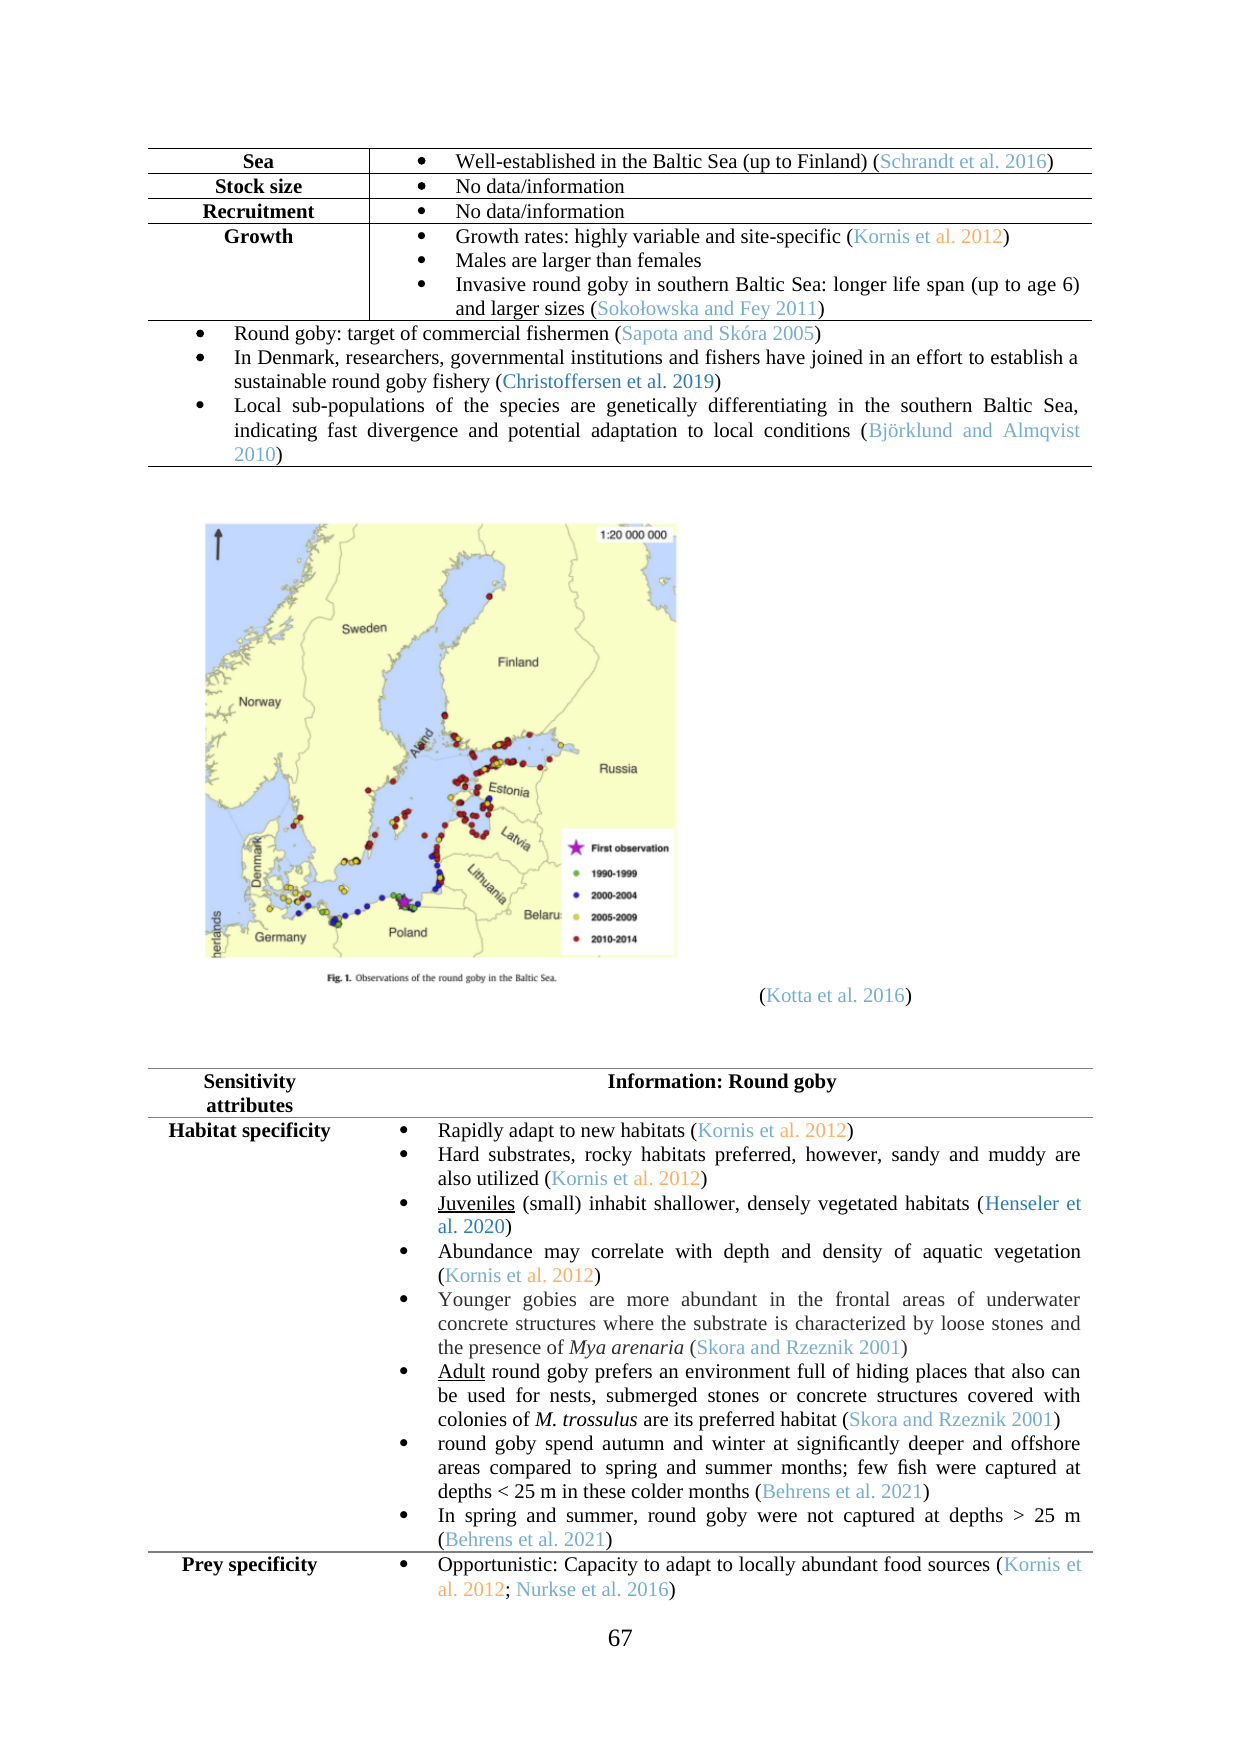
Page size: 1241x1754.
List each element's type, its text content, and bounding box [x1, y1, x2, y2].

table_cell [351, 1553, 1092, 1601]
table_cell Stock size [148, 174, 369, 198]
table_cell Round goby: target of commercial fishermen (Sapota and Skóra 2005) In Denmark, researchers, governmental institutions and fishers have joined in an effort to establish a sustainable round goby fishery (Christoffersen et al. 2019) Local sub-populations of the species are genetically differentiating in the southern Baltic Sea, indicating fast divergence and potential adaptation to local conditions (Björklund and Almqvist 2010) [148, 321, 1092, 466]
table_cell Growth rates: highly variable and site-specific (Kornis et al. 2012) Males are larger than females Invasive round goby in southern Baltic Sea: longer life span (up to age 6) and larger sizes (Sokołowska and Fey 2011) [370, 224, 1092, 320]
table_header Sensitivity attributes [148, 1069, 351, 1117]
picture [147, 506, 759, 1003]
table_cell Prey specificity [148, 1553, 351, 1601]
table_cell No data/information [370, 199, 1092, 223]
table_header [148, 149, 369, 173]
table_cell No data/information [370, 174, 1092, 198]
table_cell Recruitment [148, 199, 369, 223]
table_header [370, 149, 1092, 173]
table_header Information: Round goby [351, 1069, 1092, 1117]
table_cell Growth [148, 224, 369, 320]
table_cell Habitat specificity [148, 1118, 351, 1551]
table_cell Rapidly adapt to new habitats (Kornis et al. 2012) Hard substrates, rocky habitats preferred, however, sandy and muddy are also utilized (Kornis et al. 2012) Juveniles (small) inhabit shallower, densely vegetated habitats (Henseler et al. 2020) Abundance may correlate with depth and density of aquatic vegetation (Kornis et al. 2012) Younger gobies are more abundant in the frontal areas of underwater concrete structures where the substrate is characterized by loose stones and the presence of Mya arenaria (Skora and Rzeznik 2001) Adult round goby prefers an environment full of hiding places that also can be used for nests, submerged stones or concrete structures covered with colonies of M. trossulus are its preferred habitat (Skora and Rzeznik 2001) round goby spend autumn and winter at signiﬁcantly deeper and offshore areas compared to spring and summer months; few ﬁsh were captured at depths < 25 m in these colder months (Behrens et al. 2021) In spring and summer, round goby were not captured at depths > 25 m (Behrens et al. 2021) [351, 1118, 1092, 1551]
